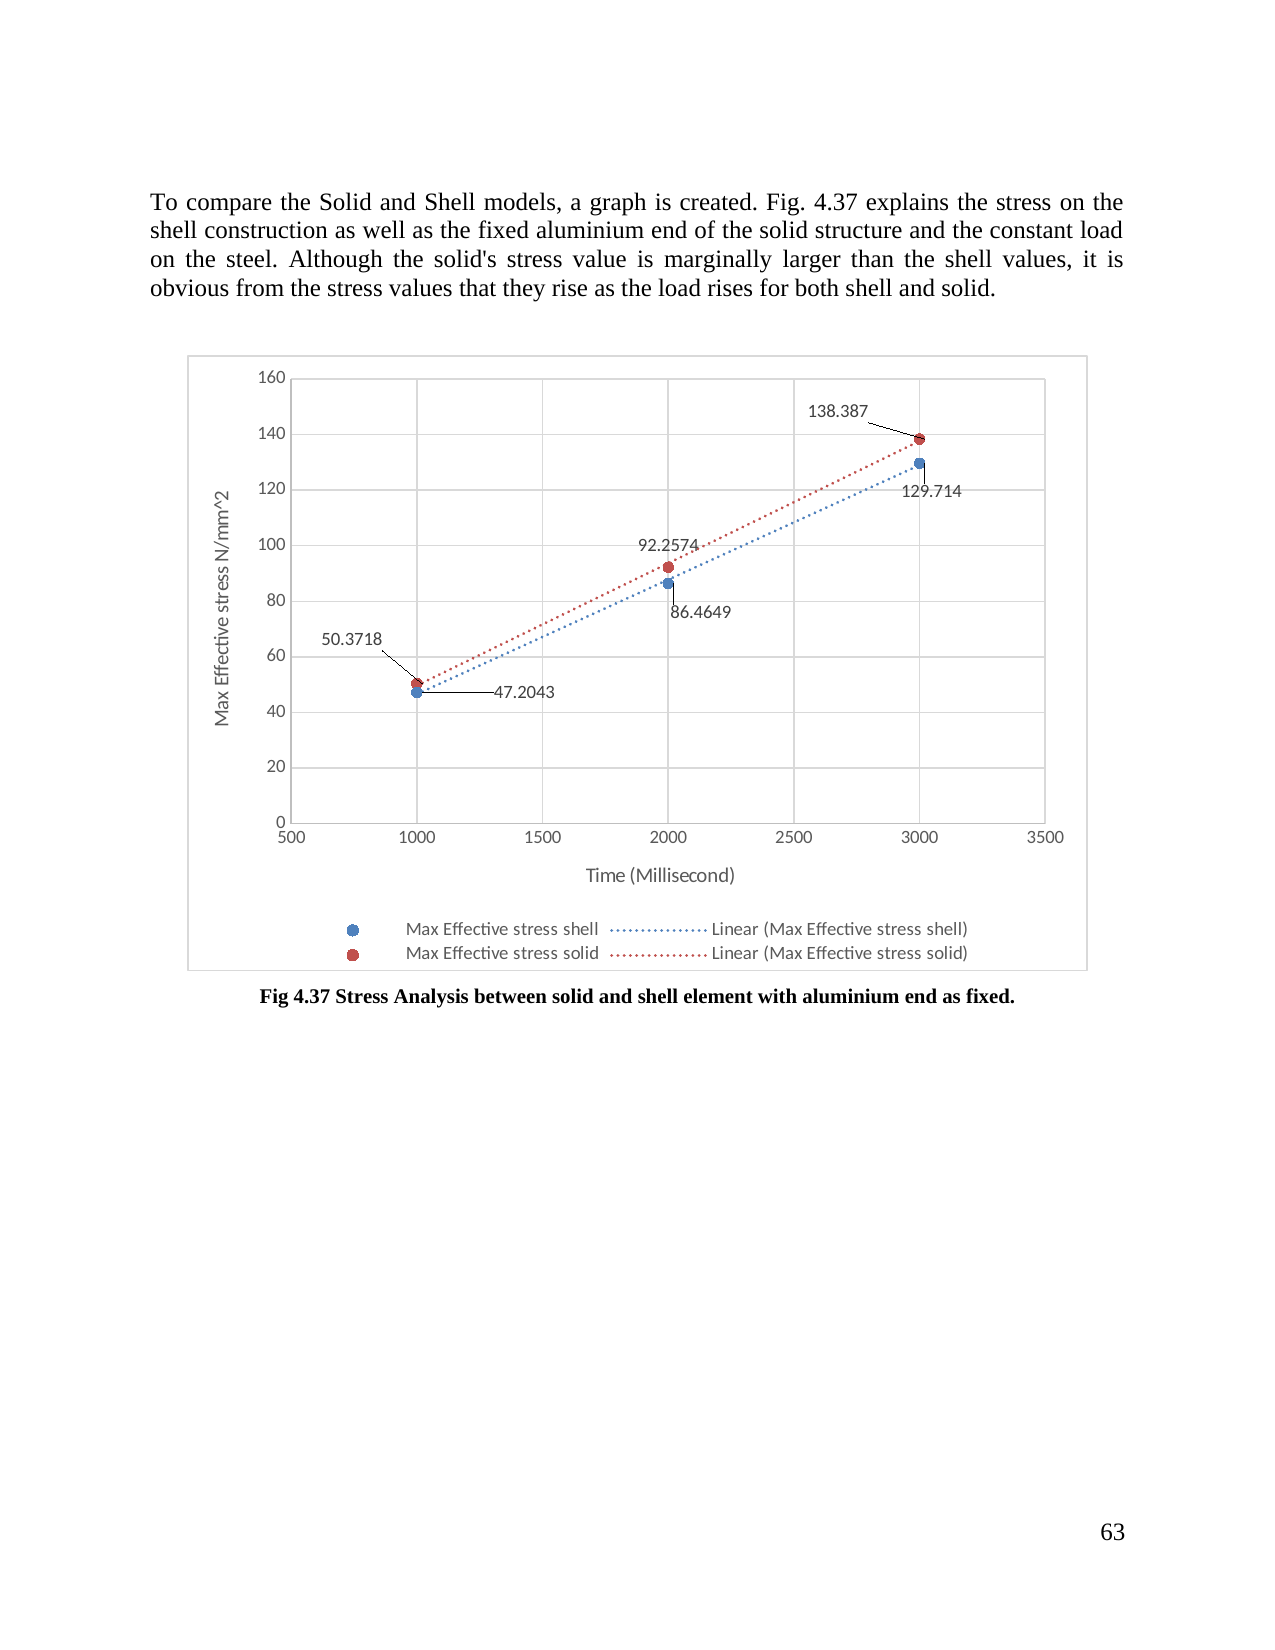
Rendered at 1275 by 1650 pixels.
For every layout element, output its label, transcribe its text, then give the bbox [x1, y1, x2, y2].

text Fig 4.37 Stress Analysis between solid and shell element with aluminium end as fixed. [150, 984, 1125, 1008]
text To compare the Solid and Shell models, a graph is created. Fig. 4.37 explains the stress on the shell construction as well as the fixed aluminium end of the solid structure and the constant load on the steel. Although the solid's stress value is marginally larger than the shell values, it is obvious from the stress values that they rise as the load rises for both shell and solid. [150, 187, 1125, 302]
